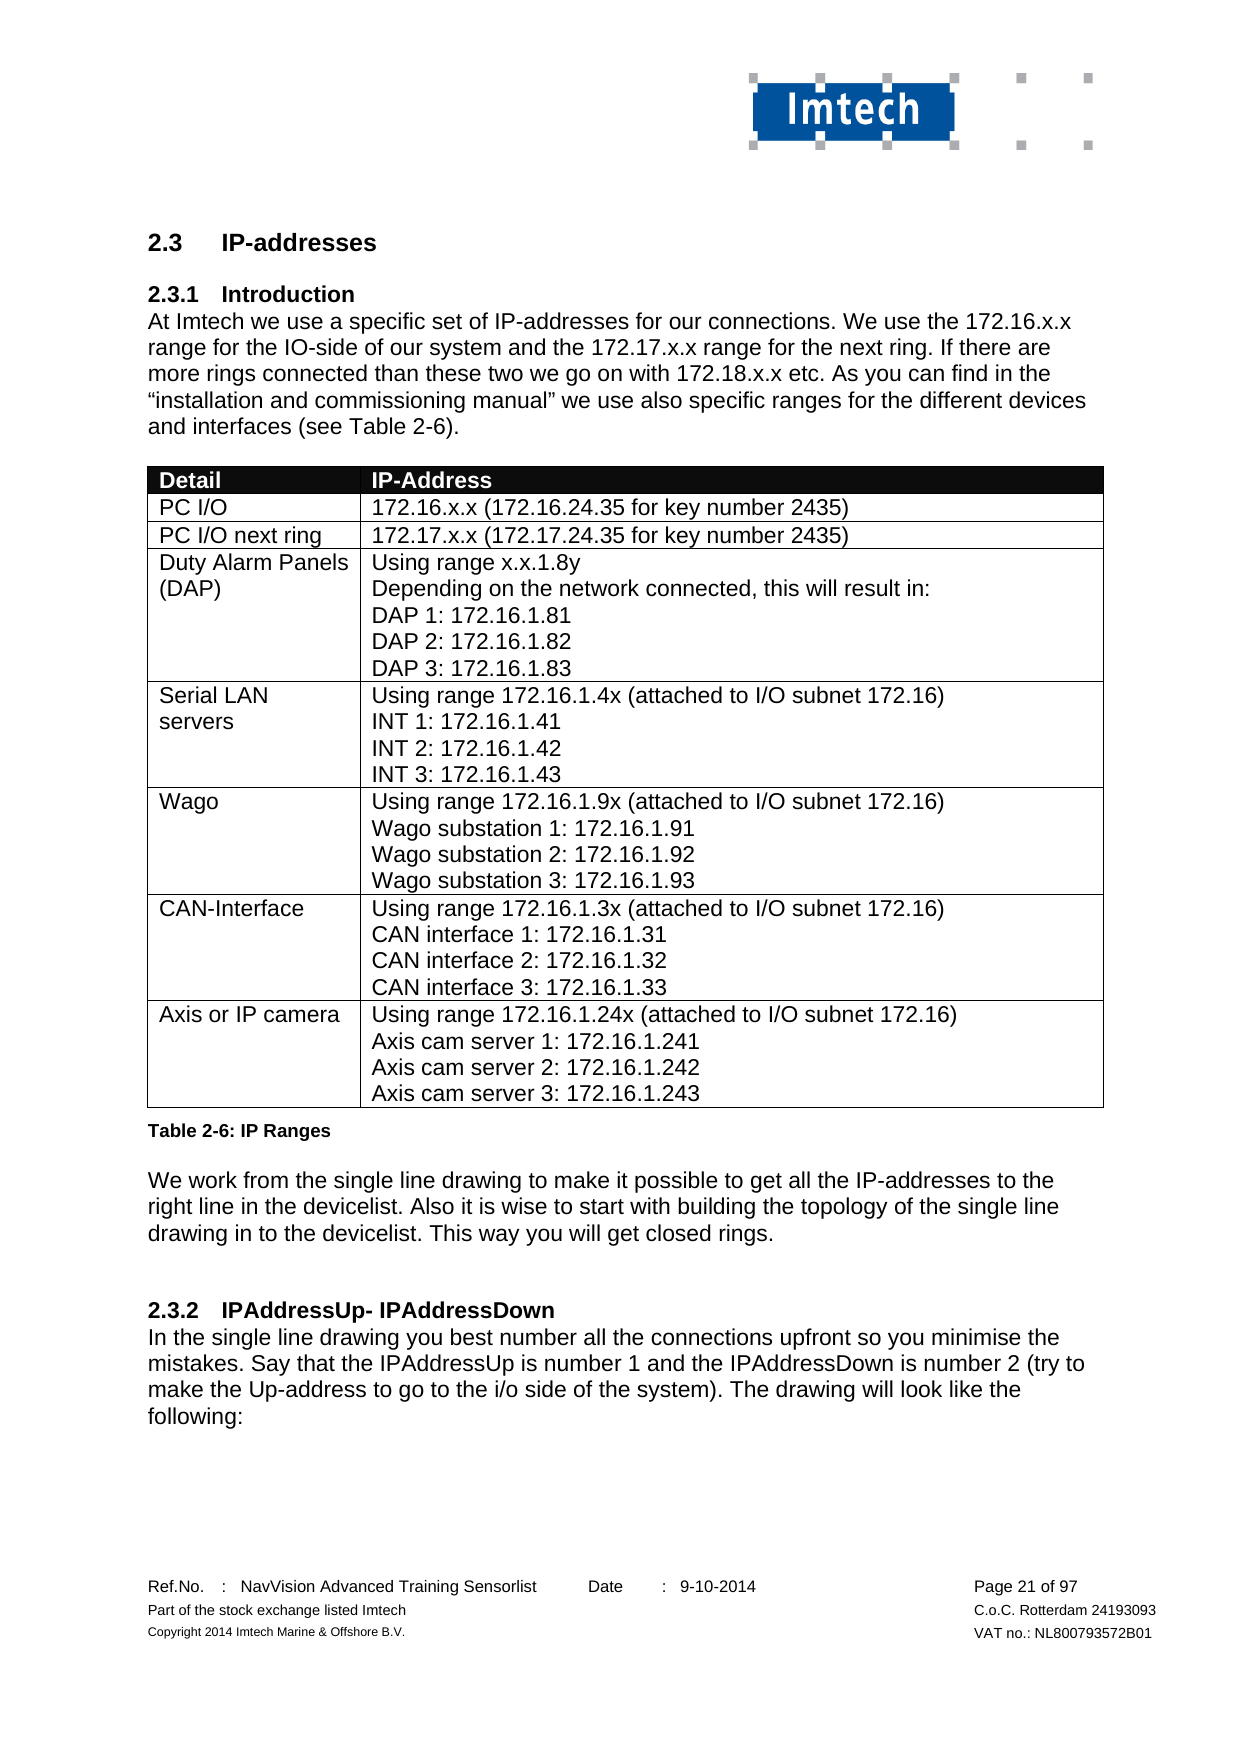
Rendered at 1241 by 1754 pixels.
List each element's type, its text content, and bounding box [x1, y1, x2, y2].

text At Imtech we use a specific set of IP-addresses for our connections. We use the 172.16.x.x range for the IO-side of our system and the 172.17.x.x range for the next ring. If there are more rings connected than these two we go on with 172.18.x.x etc. As you can find in the “installation and commissioning manual” we use also specific ranges for the different devices and interfaces (see Table 2-6). [148, 308, 1093, 439]
table_cell Wago [148, 788, 360, 894]
table_cell 172.17.x.x (172.17.24.35 for key number 2435) [361, 522, 1103, 548]
subtitle IP-addresses [148, 228, 1093, 256]
text Table 2-6: IP Ranges [148, 1120, 1093, 1142]
table_cell Using range 172.16.1.3x (attached to I/O subnet 172.16) CAN interface 1: 172.16.1.31 CAN interface 2: 172.16.1.32 CAN interface 3: 172.16.1.33 [361, 895, 1103, 1000]
table_cell PC I/O [148, 494, 360, 521]
text In the single line drawing you best number all the connections upfront so you minimise the mistakes. Say that the IPAddressUp is number 1 and the IPAddressDown is number 2 (try to make the Up-address to go to the i/o side of the system). The drawing will look like the following: [148, 1323, 1093, 1429]
table_header IP-Address [361, 467, 1103, 493]
subtitle IPAddressUp- IPAddressDown [148, 1297, 1093, 1323]
table_cell Duty Alarm Panels (DAP) [148, 549, 360, 681]
table_cell Using range 172.16.1.24x (attached to I/O subnet 172.16) Axis cam server 1: 172.16.1.241 Axis cam server 2: 172.16.1.242 Axis cam server 3: 172.16.1.243 [361, 1001, 1103, 1107]
picture [748, 73, 1093, 150]
table_cell CAN-Interface [148, 895, 360, 1000]
text We work from the single line drawing to make it possible to get all the IP-addresses to the right line in the devicelist. Also it is wise to start with building the topology of the single line drawing in to the devicelist. This way you will get closed rings. [148, 1167, 1093, 1246]
table_cell 172.16.x.x (172.16.24.35 for key number 2435) [361, 494, 1103, 521]
table_cell Using range 172.16.1.9x (attached to I/O subnet 172.16) Wago substation 1: 172.16.1.91 Wago substation 2: 172.16.1.92 Wago substation 3: 172.16.1.93 [361, 788, 1103, 894]
table_header Detail [148, 467, 360, 493]
table_cell Using range 172.16.1.4x (attached to I/O subnet 172.16) INT 1: 172.16.1.41 INT 2: 172.16.1.42 INT 3: 172.16.1.43 [361, 682, 1103, 787]
table_cell Using range x.x.1.8y Depending on the network connected, this will result in: DAP 1: 172.16.1.81 DAP 2: 172.16.1.82 DAP 3: 172.16.1.83 [361, 549, 1103, 681]
table_cell Axis or IP camera [148, 1001, 360, 1107]
table_cell Serial LAN servers [148, 682, 360, 787]
table_cell PC I/O next ring [148, 522, 360, 548]
subtitle Introduction [148, 281, 1093, 308]
